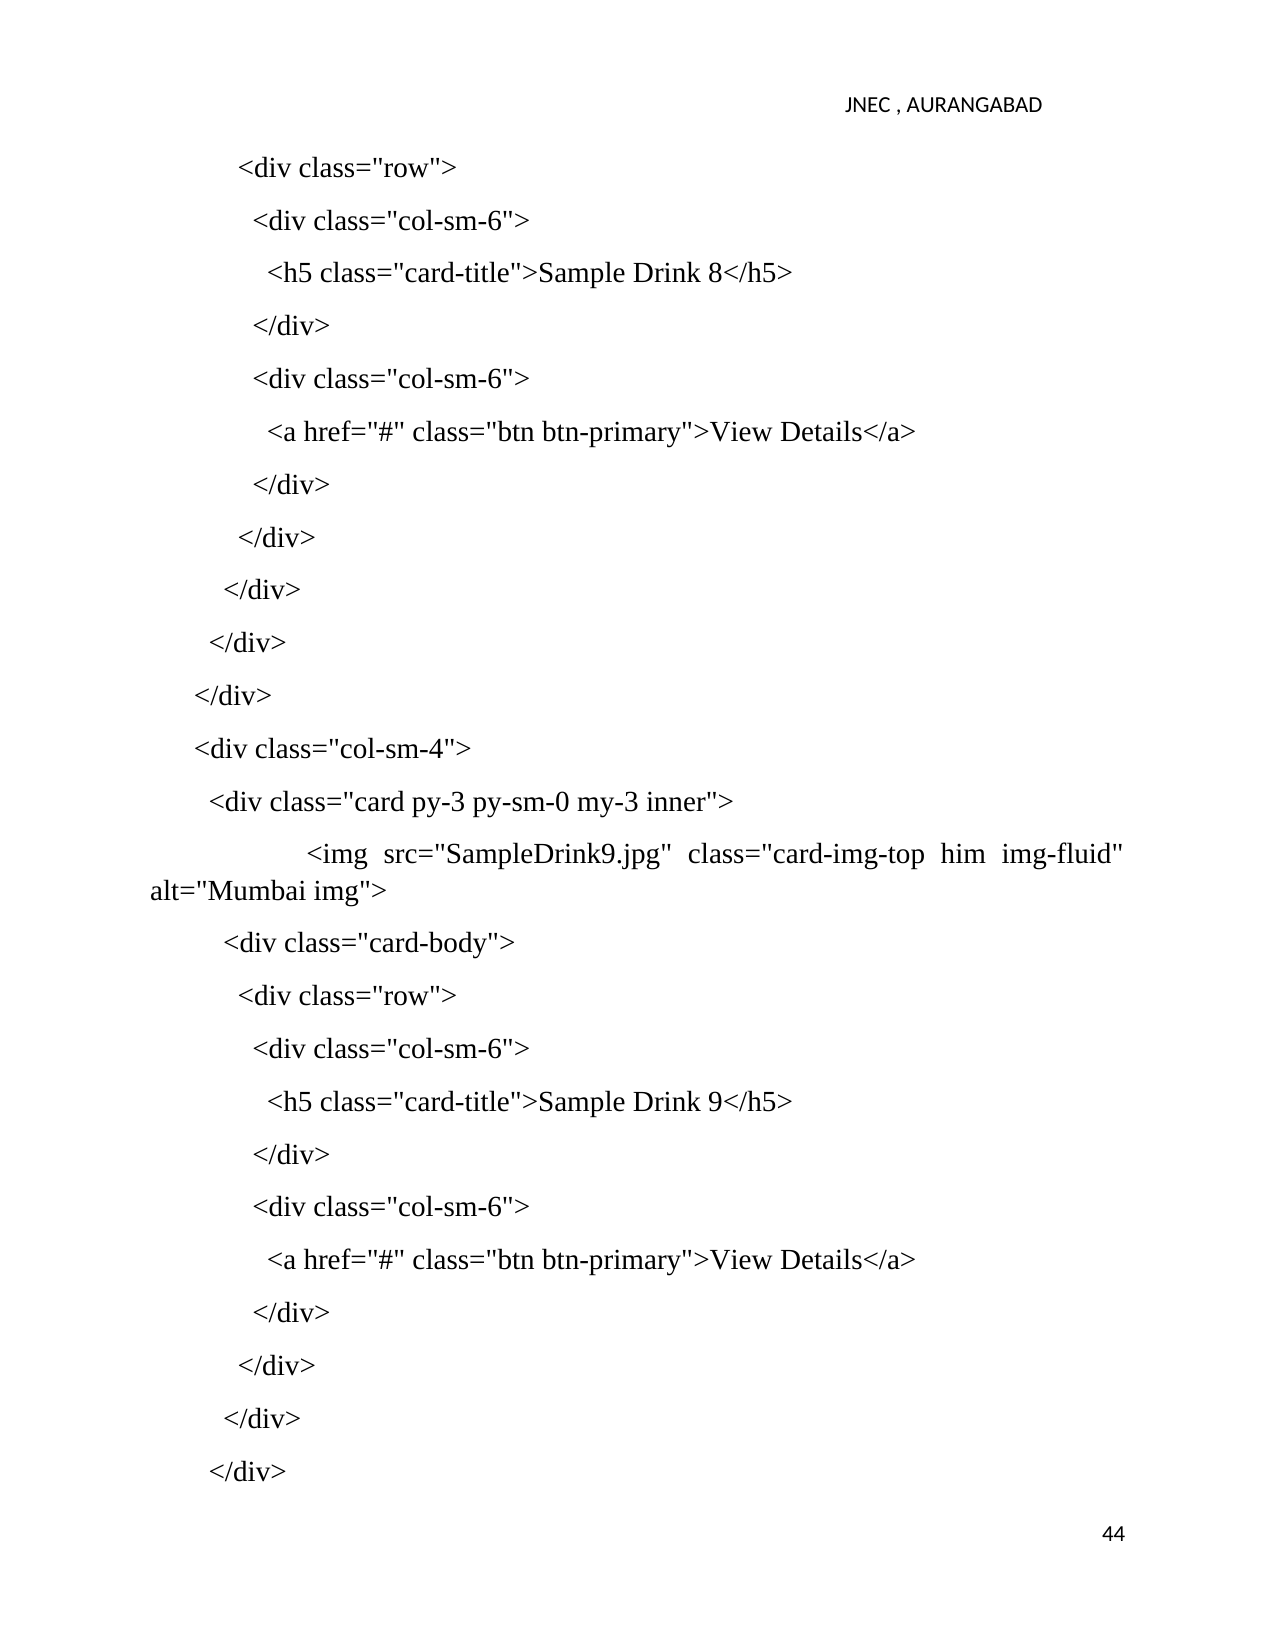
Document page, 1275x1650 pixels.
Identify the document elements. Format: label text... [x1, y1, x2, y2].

text <div class="row"> [150, 978, 1125, 1012]
text <div class="col-sm-6"> [150, 1189, 1125, 1223]
text </div> [150, 1137, 1125, 1170]
text <img src="SampleDrink9.jpg" class="card-img-top him img-fluid" alt="Mumbai img"> [150, 837, 1125, 906]
text <div class="row"> [150, 150, 1125, 183]
text <div class="card py-3 py-sm-0 my-3 inner"> [150, 784, 1125, 817]
text <a href="#" class="btn btn-primary">View Details</a> [150, 1242, 1125, 1276]
text <div class="col-sm-6"> [150, 1031, 1125, 1065]
text </div> [150, 308, 1125, 342]
text </div> [150, 1348, 1125, 1382]
text <a href="#" class="btn btn-primary">View Details</a> [150, 414, 1125, 448]
text <div class="col-sm-4"> [150, 731, 1125, 764]
text </div> [150, 572, 1125, 606]
text <div class="col-sm-6"> [150, 203, 1125, 236]
text </div> [150, 625, 1125, 659]
text <div class="card-body"> [150, 926, 1125, 959]
text <h5 class="card-title">Sample Drink 8</h5> [150, 256, 1125, 289]
text </div> [150, 1454, 1125, 1487]
text </div> [150, 1401, 1125, 1434]
text </div> [150, 1295, 1125, 1329]
text </div> [150, 520, 1125, 553]
text </div> [150, 678, 1125, 712]
text <div class="col-sm-6"> [150, 361, 1125, 395]
text </div> [150, 467, 1125, 500]
text <h5 class="card-title">Sample Drink 9</h5> [150, 1084, 1125, 1117]
